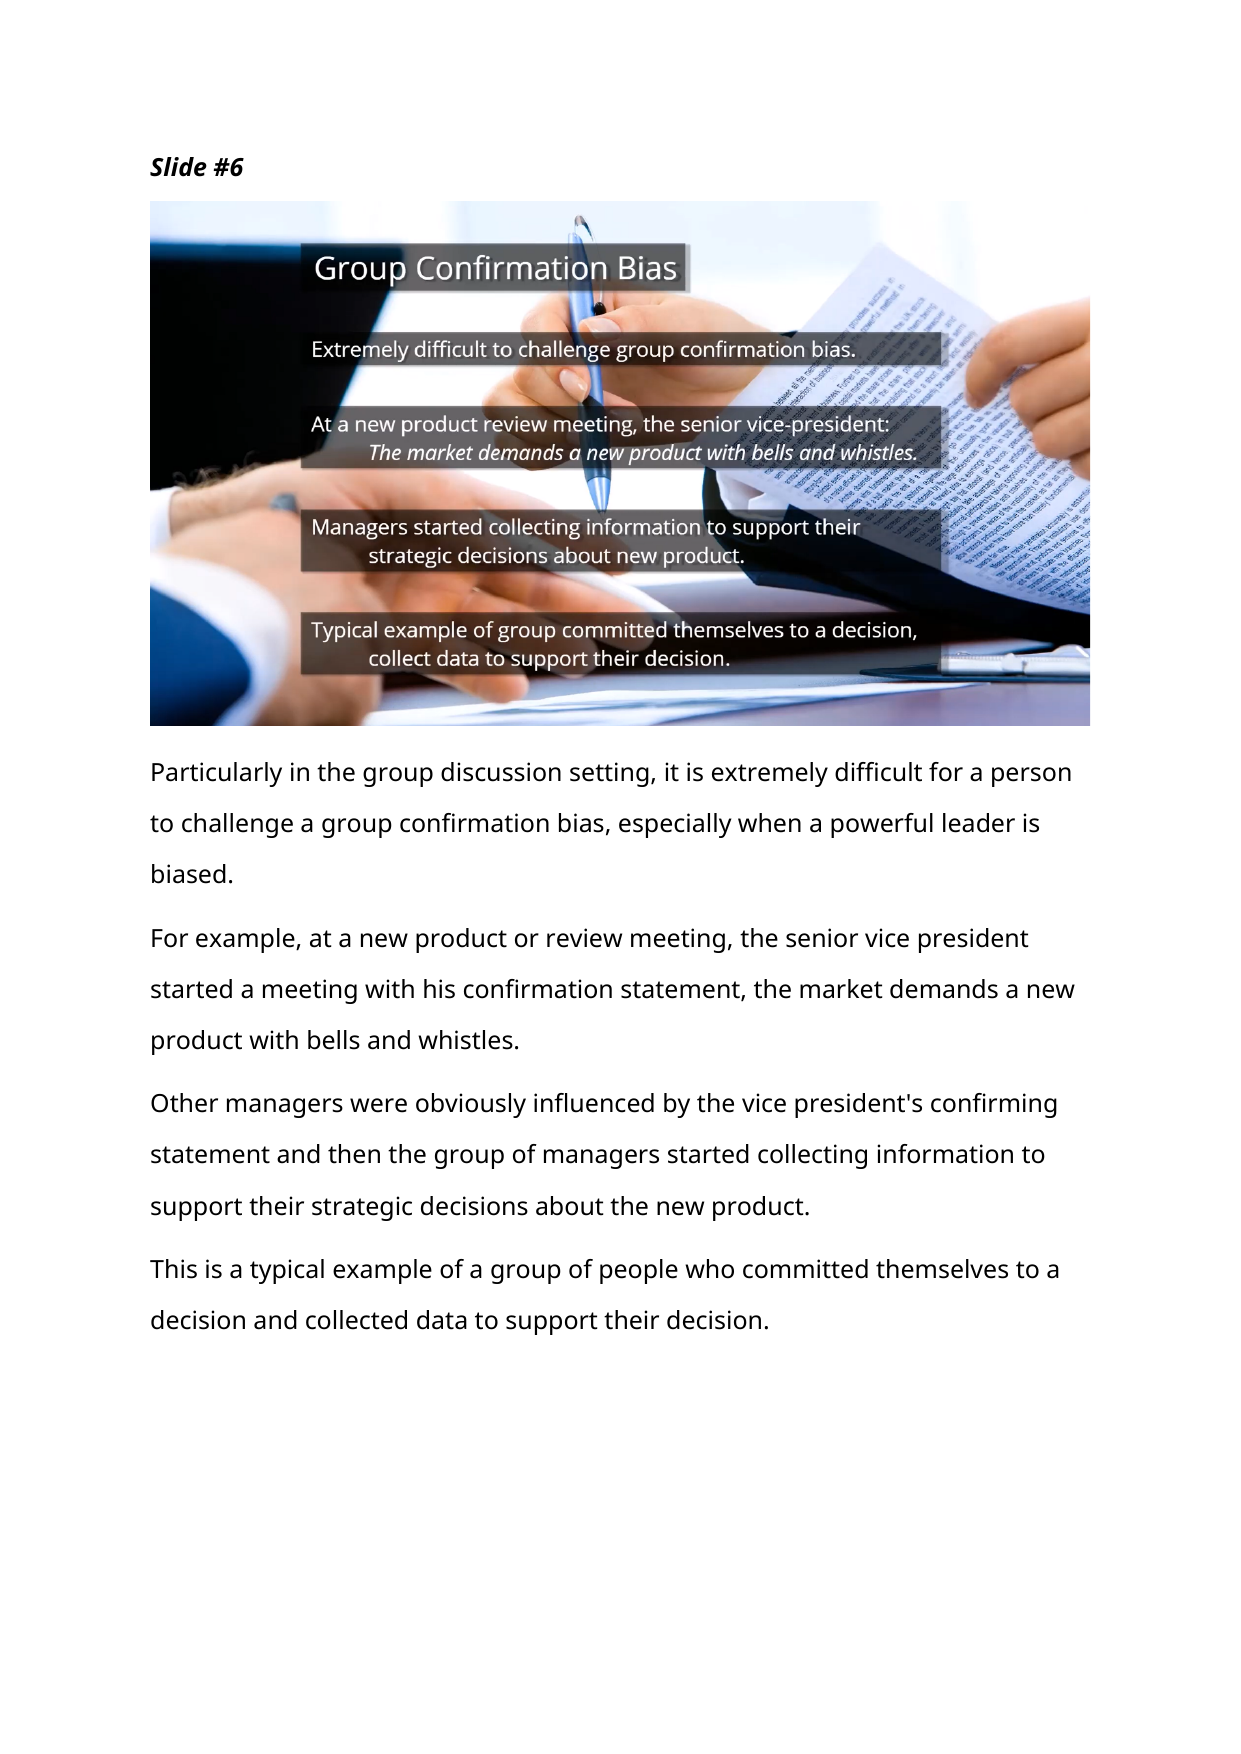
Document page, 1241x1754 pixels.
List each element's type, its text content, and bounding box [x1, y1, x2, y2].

text For example, at a new product or review meeting, the senior vice president started a meeting with his confirmation statement, the market demands a new product with bells and whistles. [150, 921, 1090, 1057]
picture [150, 201, 1091, 726]
text Other managers were obviously influenced by the vice president's confirming statement and then the group of managers started collecting information to support their strategic decisions about the new product. [150, 1086, 1090, 1222]
text Particularly in the group discussion setting, it is extremely difficult for a person to challenge a group confirmation bias, especially when a powerful leader is biased. [150, 755, 1090, 891]
subtitle Slide #6 [150, 150, 1090, 201]
text This is a typical example of a group of people who committed themselves to a decision and collected data to support their decision. [150, 1252, 1090, 1337]
